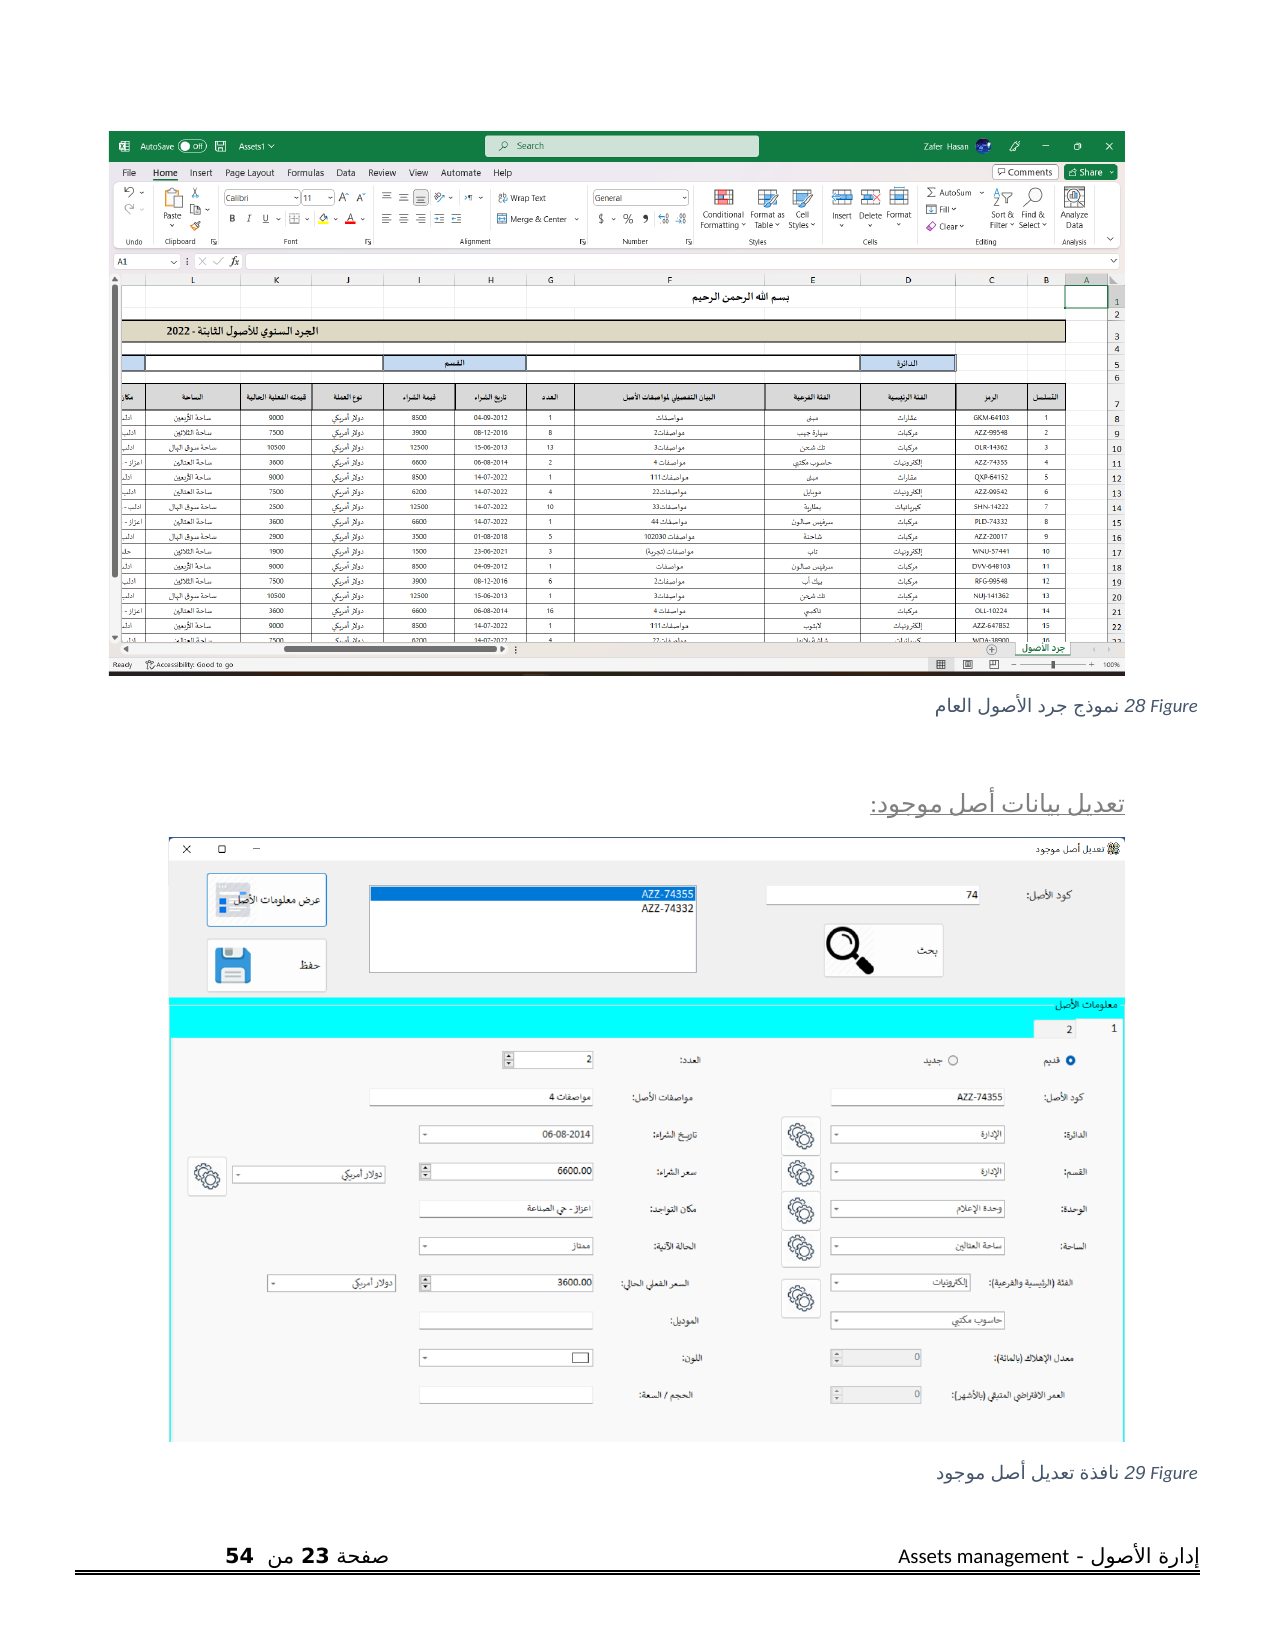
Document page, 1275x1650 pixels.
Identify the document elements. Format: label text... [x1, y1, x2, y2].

picture [108, 131, 1125, 676]
picture [168, 837, 1125, 1442]
text Figure 29 نافذة تعديل أصل موجود [75, 1461, 1200, 1484]
subtitle تعديل بيانات أصل موجود: [75, 788, 1200, 818]
text Figure 28 نموذج جرد الأصول العام [75, 694, 1200, 717]
